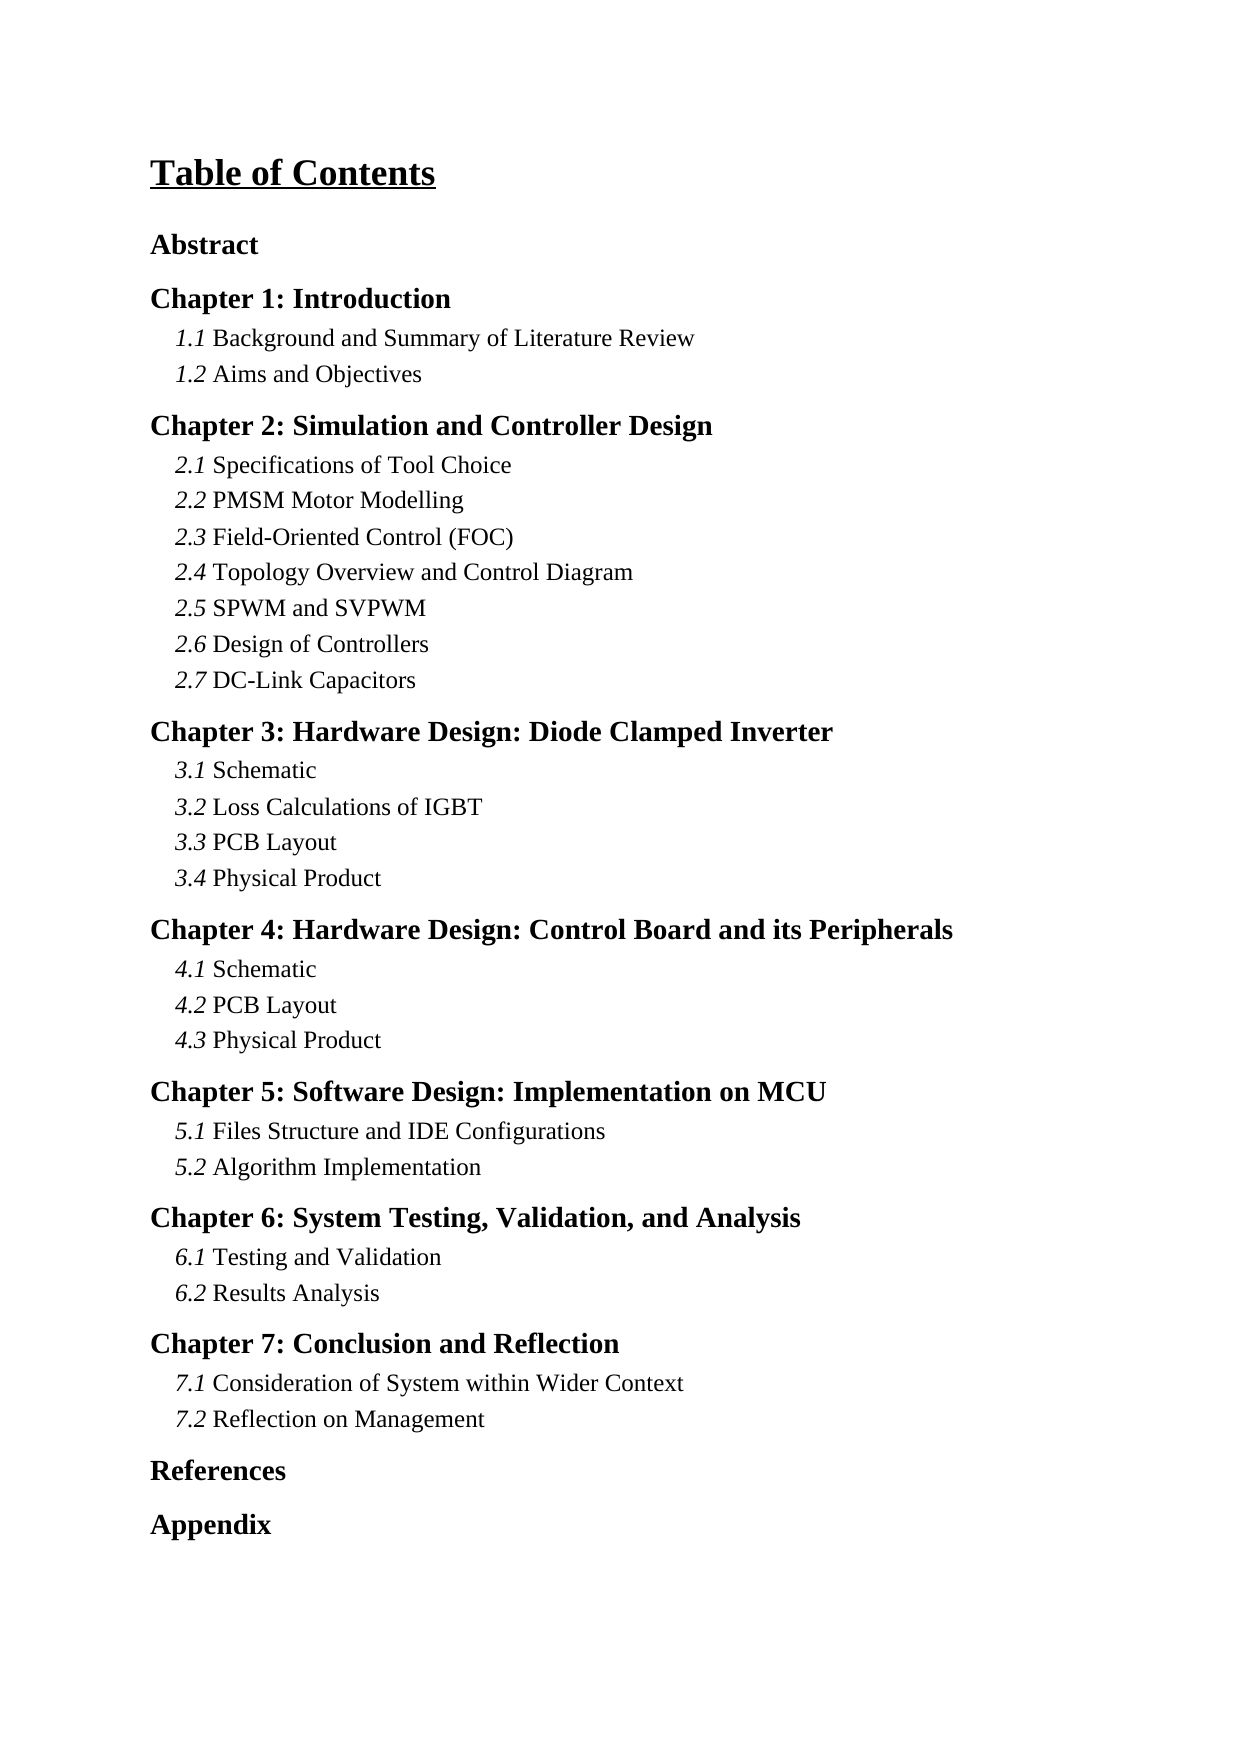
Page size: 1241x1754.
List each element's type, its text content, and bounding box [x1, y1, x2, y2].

text 4.1 Schematic [150, 954, 1090, 982]
text Chapter 4: Hardware Design: Control Board and its Peripherals [150, 912, 1090, 945]
text 2.3 Field-Oriented Control (FOC) [150, 522, 1090, 550]
text 2.5 SPWM and SVPWM [150, 593, 1090, 622]
text 4.3 Physical Product [150, 1026, 1090, 1054]
text 7.2 Reflection on Management [150, 1404, 1090, 1433]
text 3.4 Physical Product [150, 863, 1090, 892]
text 3.2 Loss Calculations of IGBT [150, 792, 1090, 820]
text 1.2 Aims and Objectives [150, 359, 1090, 388]
text 6.2 Results Analysis [150, 1278, 1090, 1307]
text Appendix [150, 1507, 1090, 1541]
text Chapter 2: Simulation and Controller Design [150, 408, 1090, 441]
text References [150, 1453, 1090, 1486]
text 2.7 DC-Link Capacitors [150, 665, 1090, 694]
text Chapter 6: System Testing, Validation, and Analysis [150, 1200, 1090, 1234]
text 6.1 Testing and Validation [150, 1242, 1090, 1271]
text 2.2 PMSM Motor Modelling [150, 486, 1090, 514]
text Chapter 1: Introduction [150, 282, 1090, 315]
text Abstract [150, 227, 1090, 261]
text 3.3 PCB Layout [150, 827, 1090, 856]
text 3.1 Schematic [150, 756, 1090, 784]
list Background and Summary of Literature Review [175, 323, 1090, 352]
text 5.1 Files Structure and IDE Configurations [150, 1116, 1090, 1145]
text Table of Contents [150, 150, 1090, 193]
text Chapter 3: Hardware Design: Diode Clamped Inverter [150, 714, 1090, 747]
text Chapter 5: Software Design: Implementation on MCU [150, 1074, 1090, 1108]
text 2.6 Design of Controllers [150, 629, 1090, 658]
text 5.2 Algorithm Implementation [150, 1152, 1090, 1181]
text 2.4 Topology Overview and Control Diagram [150, 557, 1090, 586]
text Chapter 7: Conclusion and Reflection [150, 1327, 1090, 1360]
text 4.2 PCB Layout [150, 990, 1090, 1018]
text 7.1 Consideration of System within Wider Context [150, 1368, 1090, 1397]
text 2.1 Specifications of Tool Choice [150, 450, 1090, 478]
